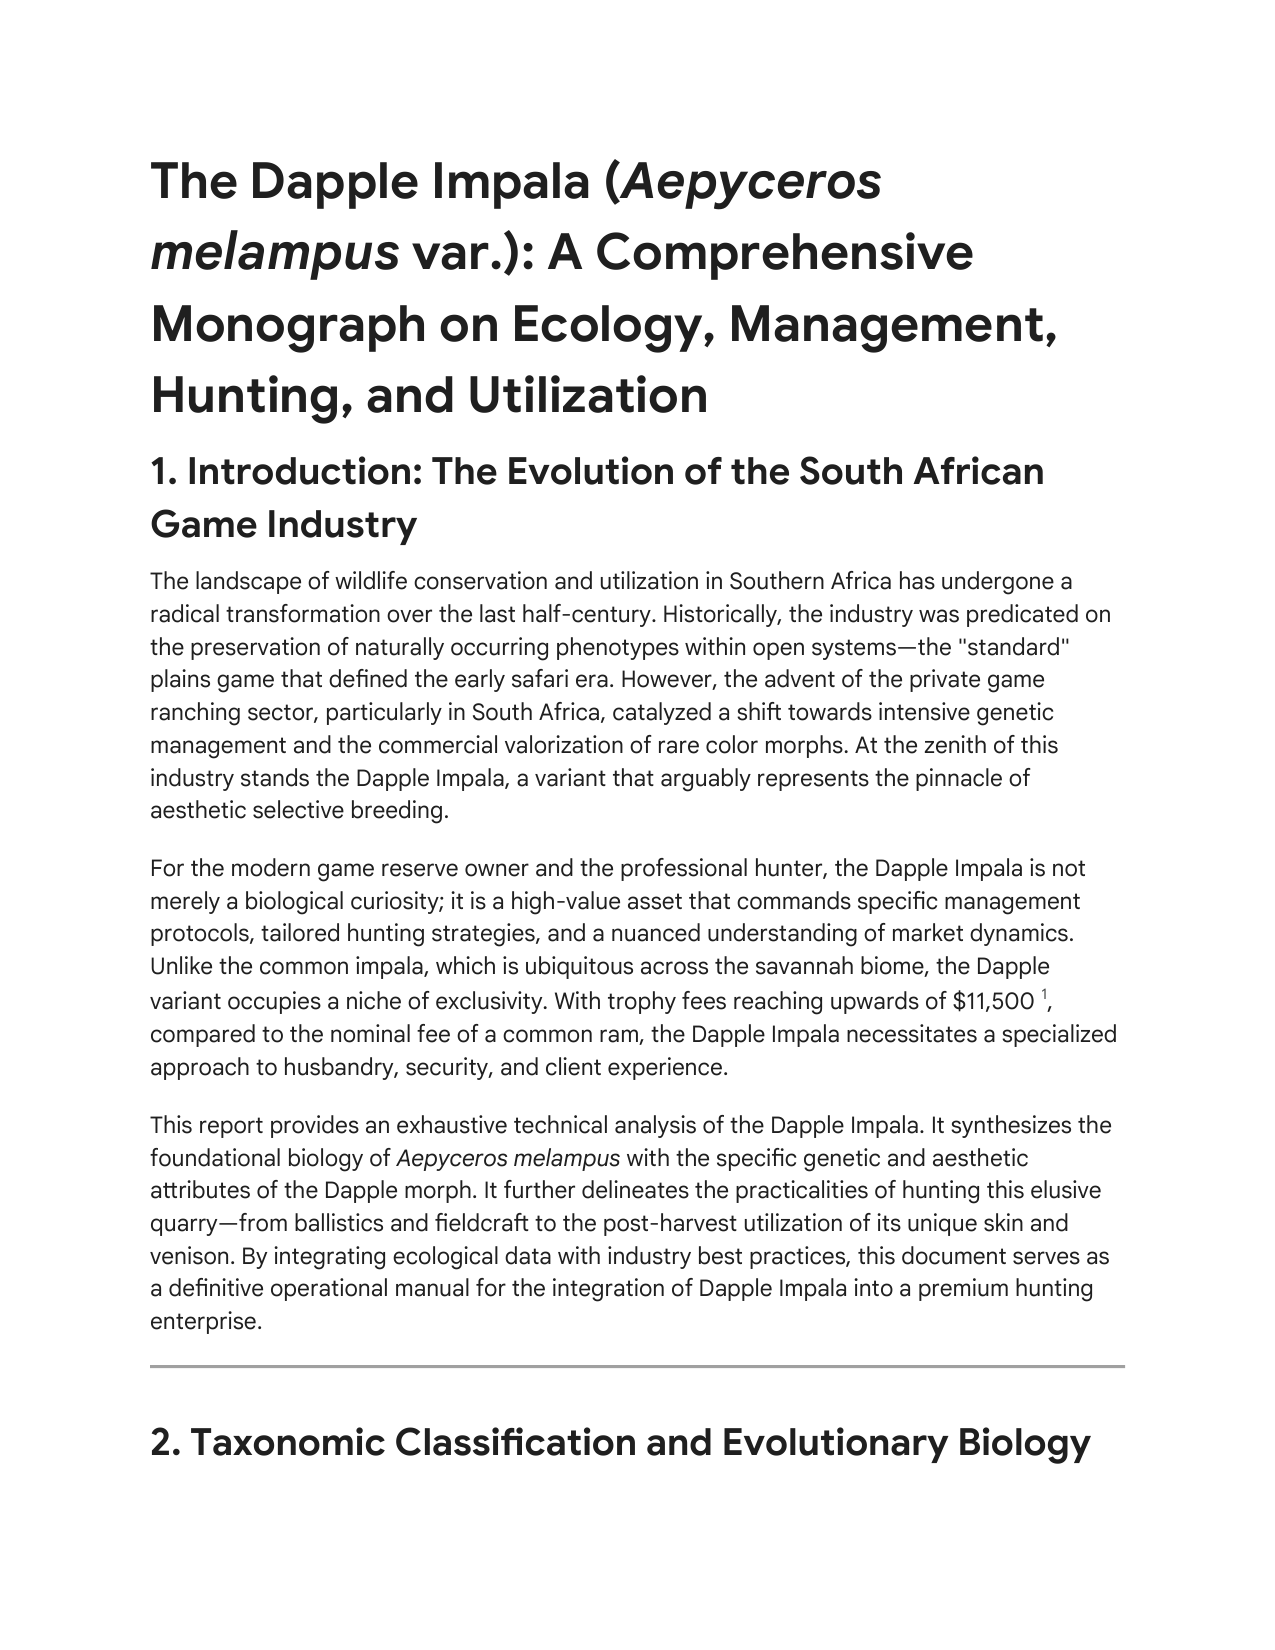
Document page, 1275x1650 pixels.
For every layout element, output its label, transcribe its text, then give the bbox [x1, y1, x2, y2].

text This report provides an exhaustive technical analysis of the Dapple Impala. It synthesizes the foundational biology of Aepyceros melampus with the specific genetic and aesthetic attributes of the Dapple morph. It further delineates the practicalities of hunting this elusive quarry—from ballistics and fieldcraft to the post-harvest utilization of its unique skin and venison. By integrating ecological data with industry best practices, this document serves as a definitive operational manual for the integration of Dapple Impala into a premium hunting enterprise. [150, 1111, 1125, 1336]
subtitle 1. Introduction: The Evolution of the South African Game Industry [150, 448, 1125, 548]
text The landscape of wildlife conservation and utilization in Southern Africa has undergone a radical transformation over the last half-century. Historically, the industry was predicated on the preservation of naturally occurring phenotypes within open systems—the "standard" plains game that defined the early safari era. However, the advent of the private game ranching sector, particularly in South Africa, catalyzed a shift towards intensive genetic management and the commercial valorization of rare color morphs. At the zenith of this industry stands the Dapple Impala, a variant that arguably represents the pinnacle of aesthetic selective breeding. [150, 567, 1125, 825]
subtitle The Dapple Impala (Aepyceros melampus var.): A Comprehensive Monograph on Ecology, Management, Hunting, and Utilization [150, 150, 1125, 427]
text For the modern game reserve owner and the professional hunter, the Dapple Impala is not merely a biological curiosity; it is a high-value asset that commands specific management protocols, tailored hunting strategies, and a nuanced understanding of market dynamics. Unlike the common impala, which is ubiquitous across the savannah biome, the Dapple variant occupies a niche of exclusivity. With trophy fees reaching upwards of $11,500 1, compared to the nominal fee of a common ram, the Dapple Impala necessitates a specialized approach to husbandry, security, and client experience. [150, 854, 1125, 1082]
subtitle 2. Taxonomic Classification and Evolutionary Biology [150, 1369, 1125, 1466]
